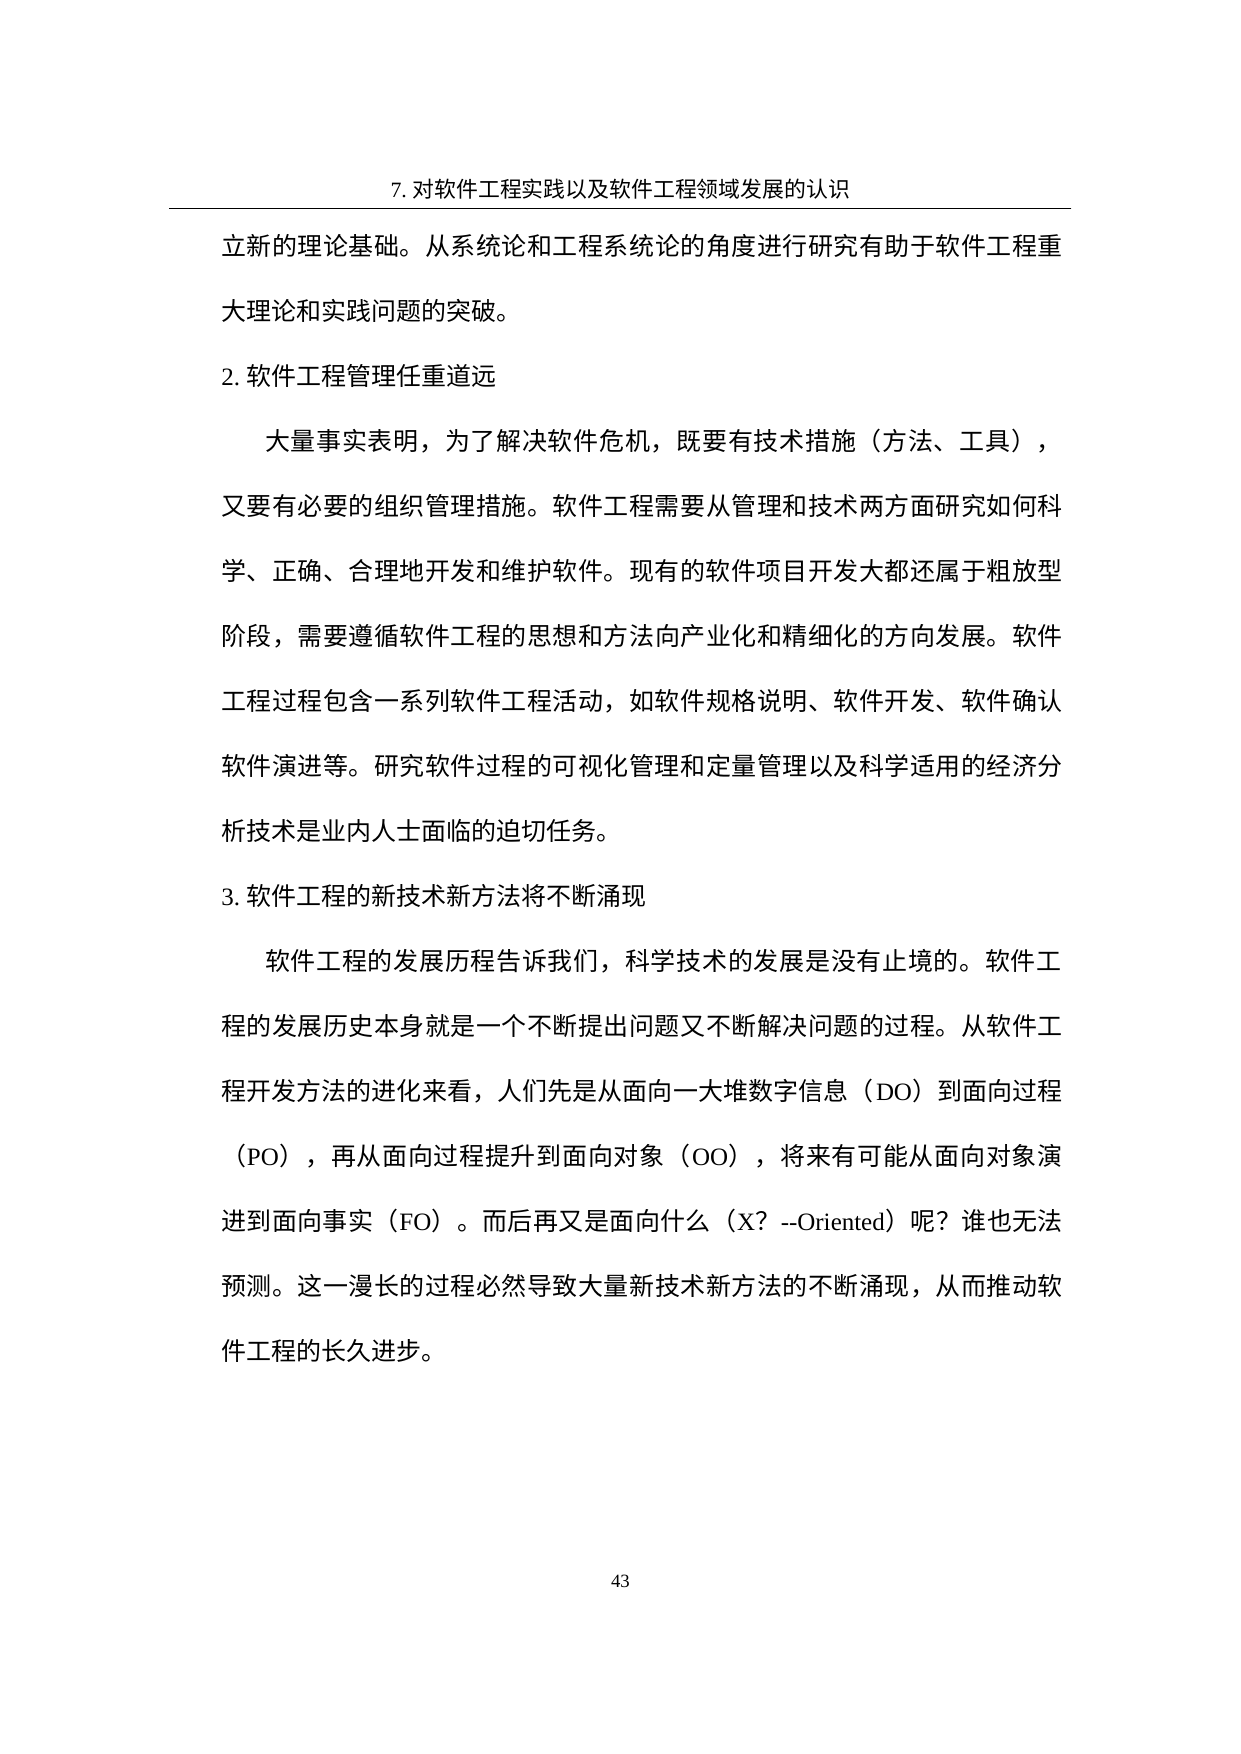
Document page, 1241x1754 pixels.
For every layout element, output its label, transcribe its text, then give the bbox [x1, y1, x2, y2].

text 3. 软件工程的新技术新方法将不断涌现 [177, 862, 1063, 927]
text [221, 212, 1063, 342]
text 大量事实表明，为了解决软件危机，既要有技术措施（方法、工具），又要有必要的组织管理措施。软件工程需要从管理和技术两方面研究如何科学、正确、合理地开发和维护软件。现有的软件项目开发大都还属于粗放型阶段，需要遵循软件工程的思想和方法向产业化和精细化的方向发展。软件工程过程包含一系列软件工程活动，如软件规格说明、软件开发、软件确认、软件演进等。研究软件过程的可视化管理和定量管理以及科学适用的经济分析技术是业内人士面临的迫切任务。 [221, 407, 1063, 862]
text 2. 软件工程管理任重道远 [177, 342, 1063, 407]
text 软件工程的发展历程告诉我们，科学技术的发展是没有止境的。软件工程的发展历史本身就是一个不断提出问题又不断解决问题的过程。从软件工程开发方法的进化来看，人们先是从面向一大堆数字信息（DO）到面向过程（PO），再从面向过程提升到面向对象（OO），将来有可能从面向对象演进到面向事实（FO）。而后再又是面向什么（X？--Oriented）呢？谁也无法预测。这一漫长的过程必然导致大量新技术新方法的不断涌现，从而推动软件工程的长久进步。 [221, 927, 1063, 1382]
